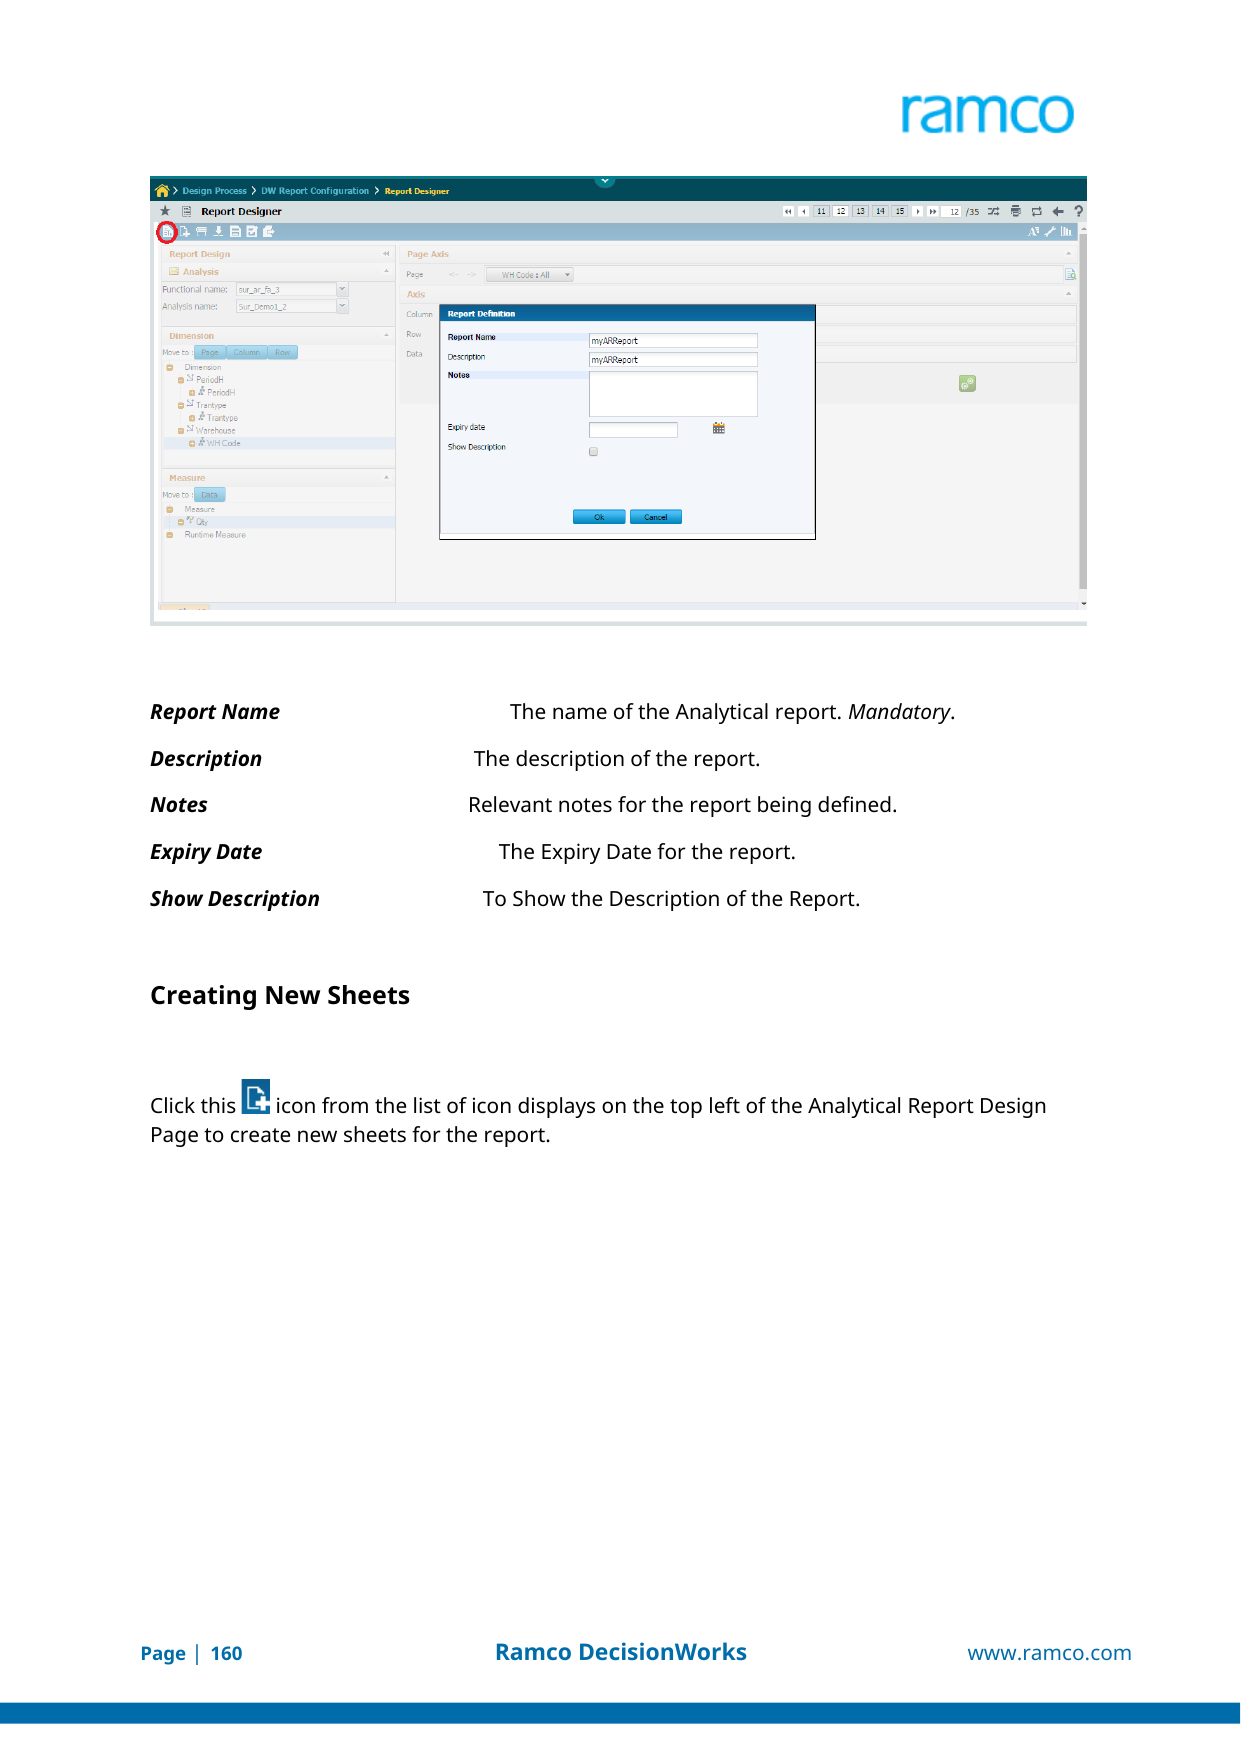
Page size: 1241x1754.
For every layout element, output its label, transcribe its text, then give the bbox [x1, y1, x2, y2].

text Creating New Sheets [150, 978, 1090, 1012]
picture [241, 1079, 270, 1114]
text Description The description of the report. [150, 744, 1090, 772]
text Notes Relevant notes for the report being defined. [150, 791, 1090, 819]
picture [887, 75, 1091, 149]
text Report Name The name of the Analytical report. Mandatory. [150, 697, 1090, 725]
picture [150, 176, 1089, 626]
text Show Description To Show the Description of the Report. [150, 884, 1090, 912]
text Click this icon from the list of icon displays on the top left of the Analytical Report Design Page to create new sheets for the report. [150, 1080, 1090, 1148]
text Expiry Date The Expiry Date for the report. [150, 837, 1090, 866]
